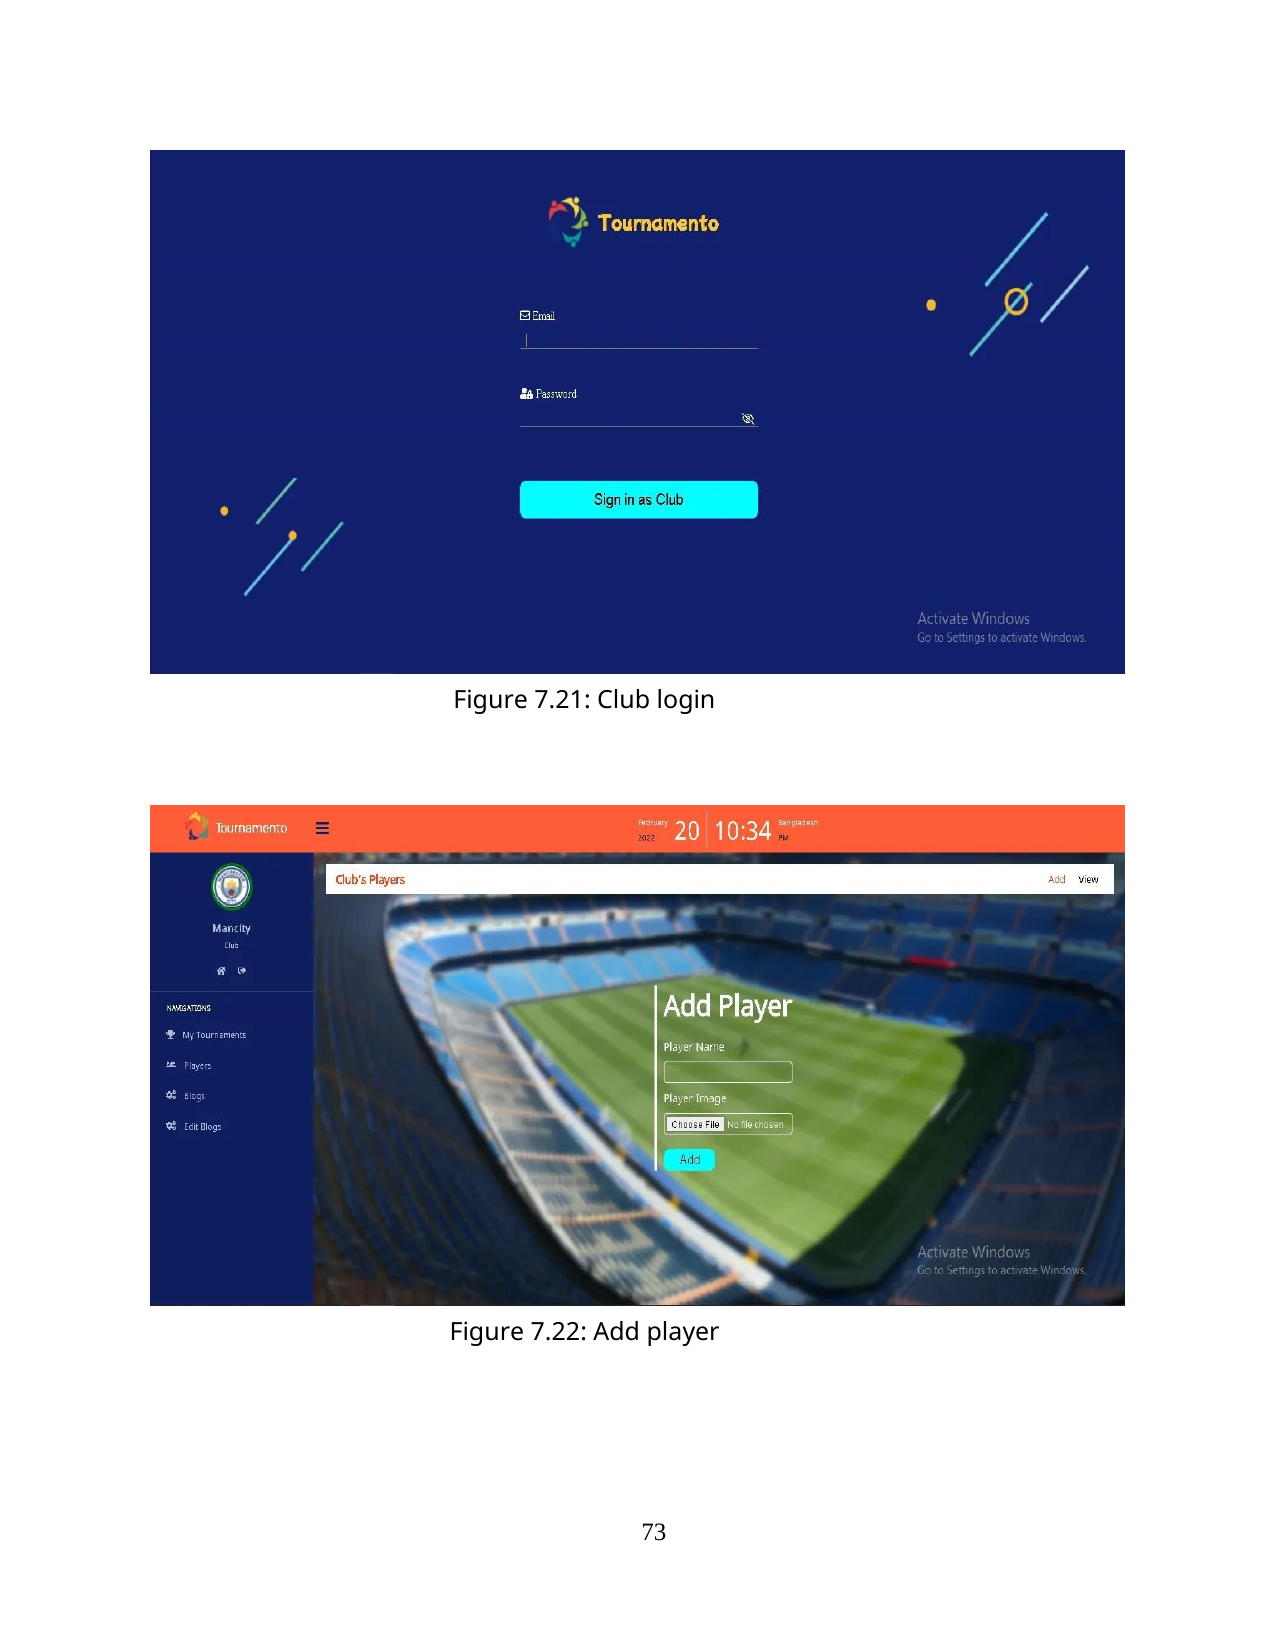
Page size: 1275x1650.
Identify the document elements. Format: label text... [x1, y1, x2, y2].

subtitle Figure 7.22: Add player [182, 1314, 987, 1348]
subtitle Figure 7.21: Club login [182, 682, 987, 716]
picture [150, 150, 1125, 674]
picture [150, 805, 1125, 1306]
